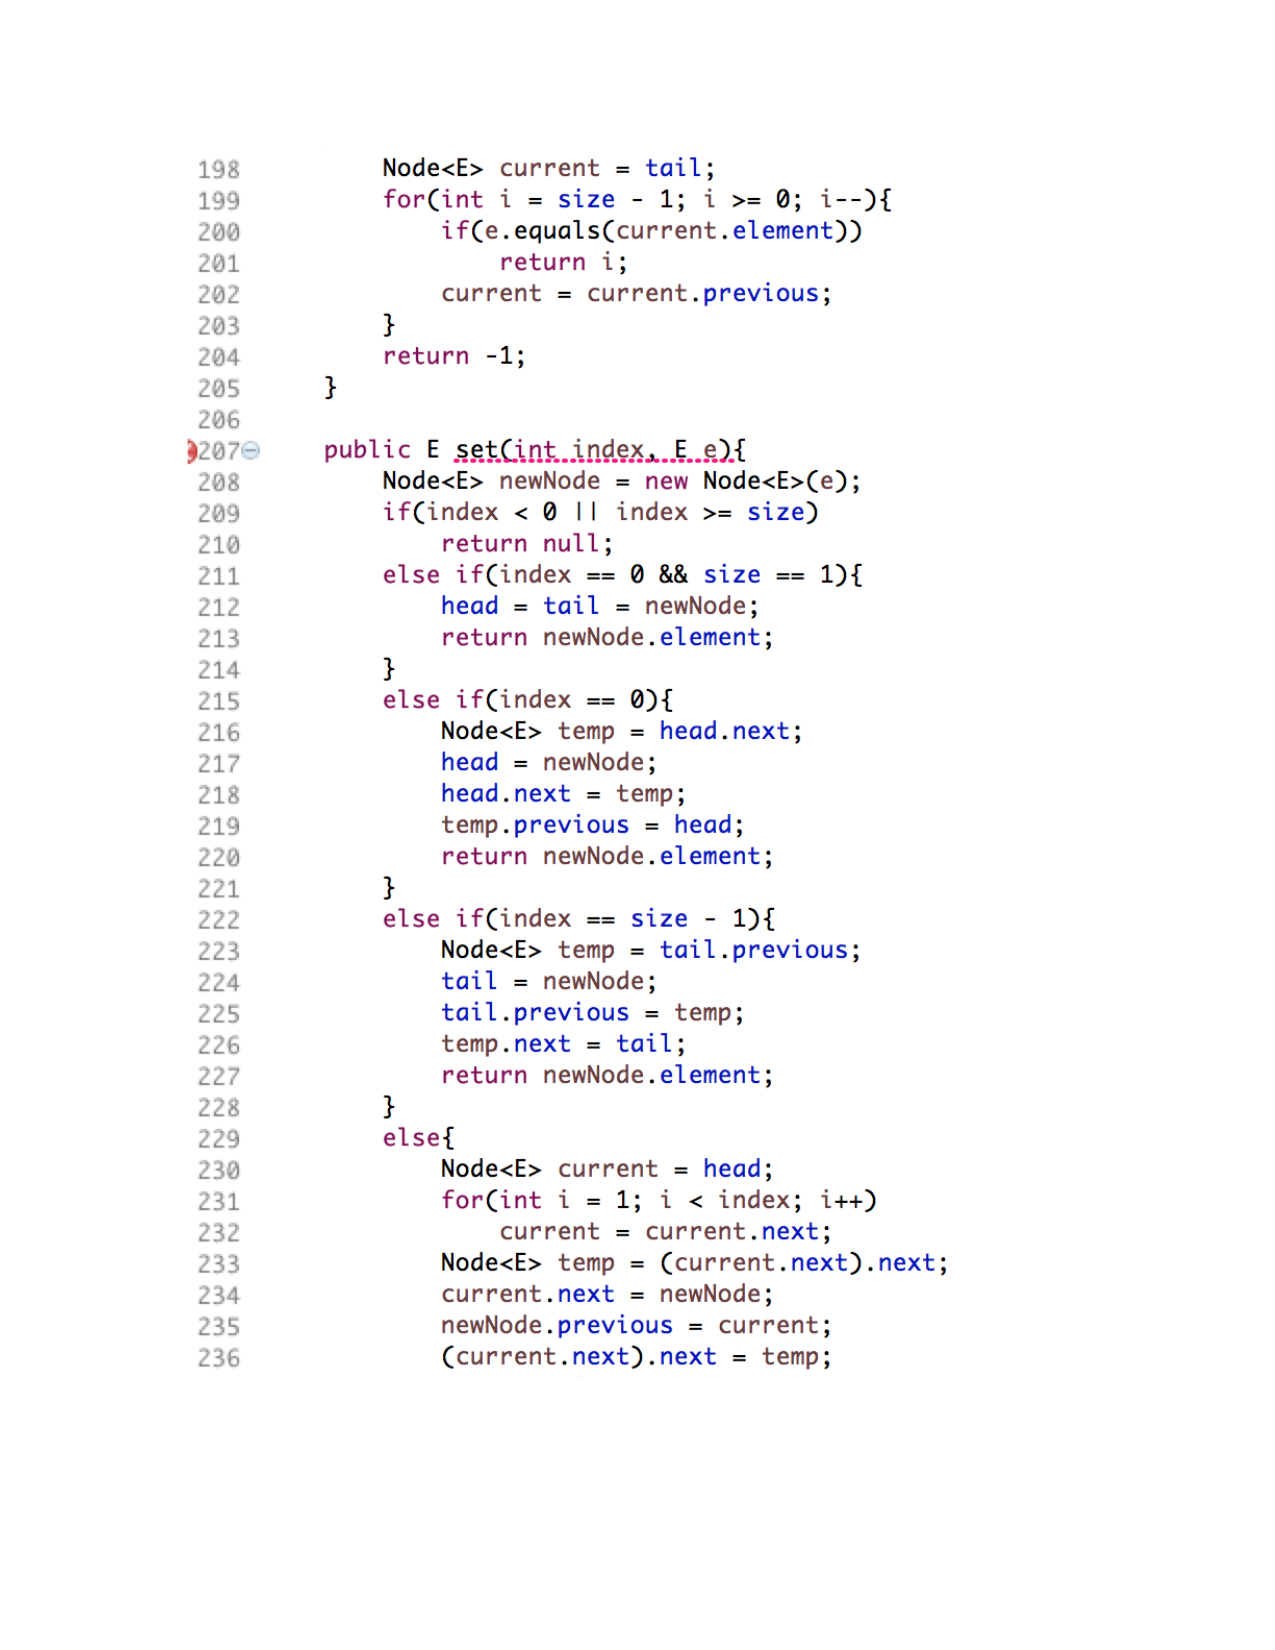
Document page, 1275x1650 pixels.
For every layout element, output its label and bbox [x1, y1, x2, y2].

picture [187, 150, 999, 1377]
